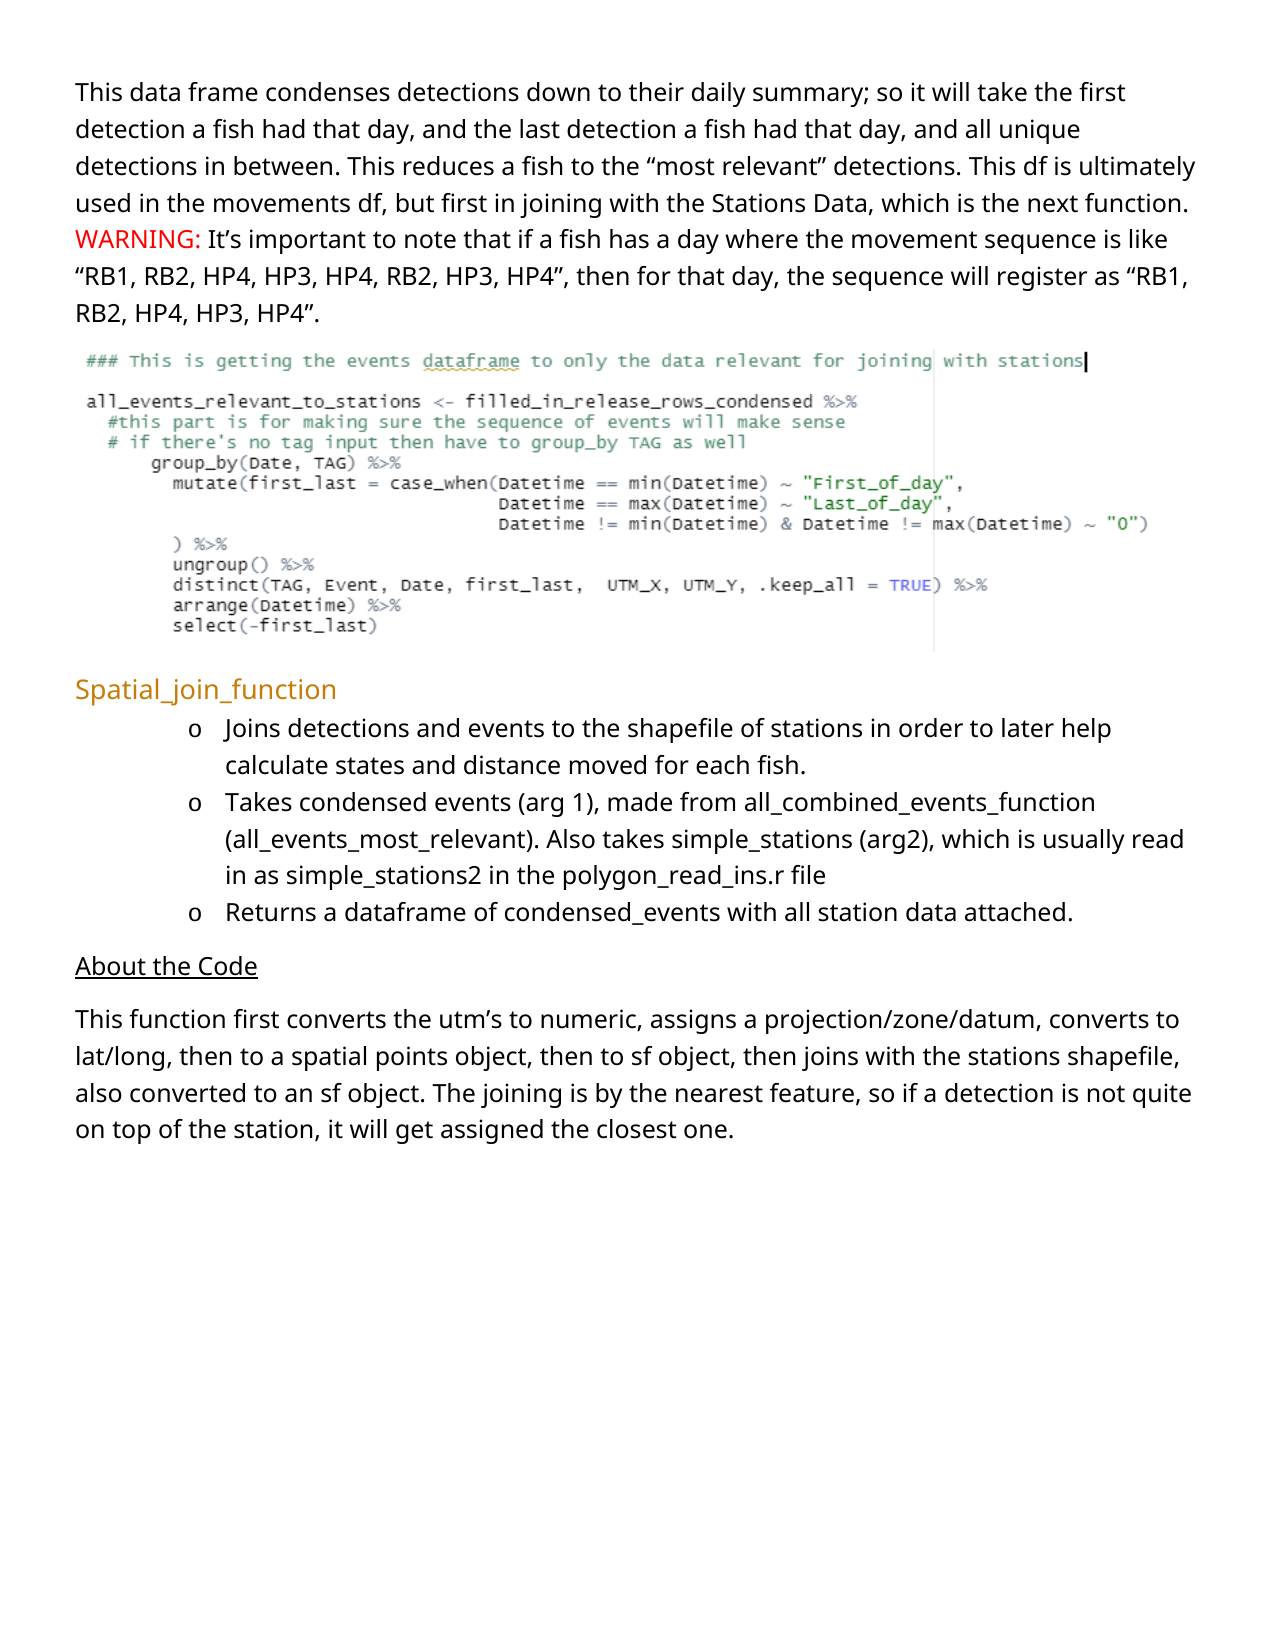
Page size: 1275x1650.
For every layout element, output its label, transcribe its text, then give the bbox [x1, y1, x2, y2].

subtitle Spatial_join_function [75, 671, 1200, 708]
list Takes condensed events (arg 1), made from all_combined_events_function (all_events_most_relevant). Also takes simple_stations (arg2), which is usually read in as simple_stations2 in the polygon_read_ins.r file [187, 784, 1200, 892]
text This data frame condenses detections down to their daily summary; so it will take the first detection a fish had that day, and the last detection a fish had that day, and all unique detections in between. This reduces a fish to the “most relevant” detections. This df is ultimately used in the movements df, but first in joining with the Stations Data, which is the next function. WARNING: It’s important to note that if a fish has a day where the movement sequence is like “RB1, RB2, HP4, HP3, HP4, RB2, HP3, HP4”, then for that day, the sequence will register as “RB1, RB2, HP4, HP3, HP4”. [75, 75, 1200, 330]
list Joins detections and events to the shapefile of stations in order to later help calculate states and distance moved for each fish. [187, 711, 1200, 782]
list Returns a dataframe of condensed_events with all station data attached. [187, 895, 1200, 929]
text About the Code [75, 948, 1200, 982]
text This function first converts the utm’s to numeric, assigns a projection/zone/datum, converts to lat/long, then to a spatial points object, then to sf object, then joins with the stations shapefile, also converted to an sf object. The joining is by the nearest feature, so if a detection is not quite on top of the station, it will get assigned the closest one. [75, 1002, 1200, 1146]
picture [75, 349, 1200, 652]
